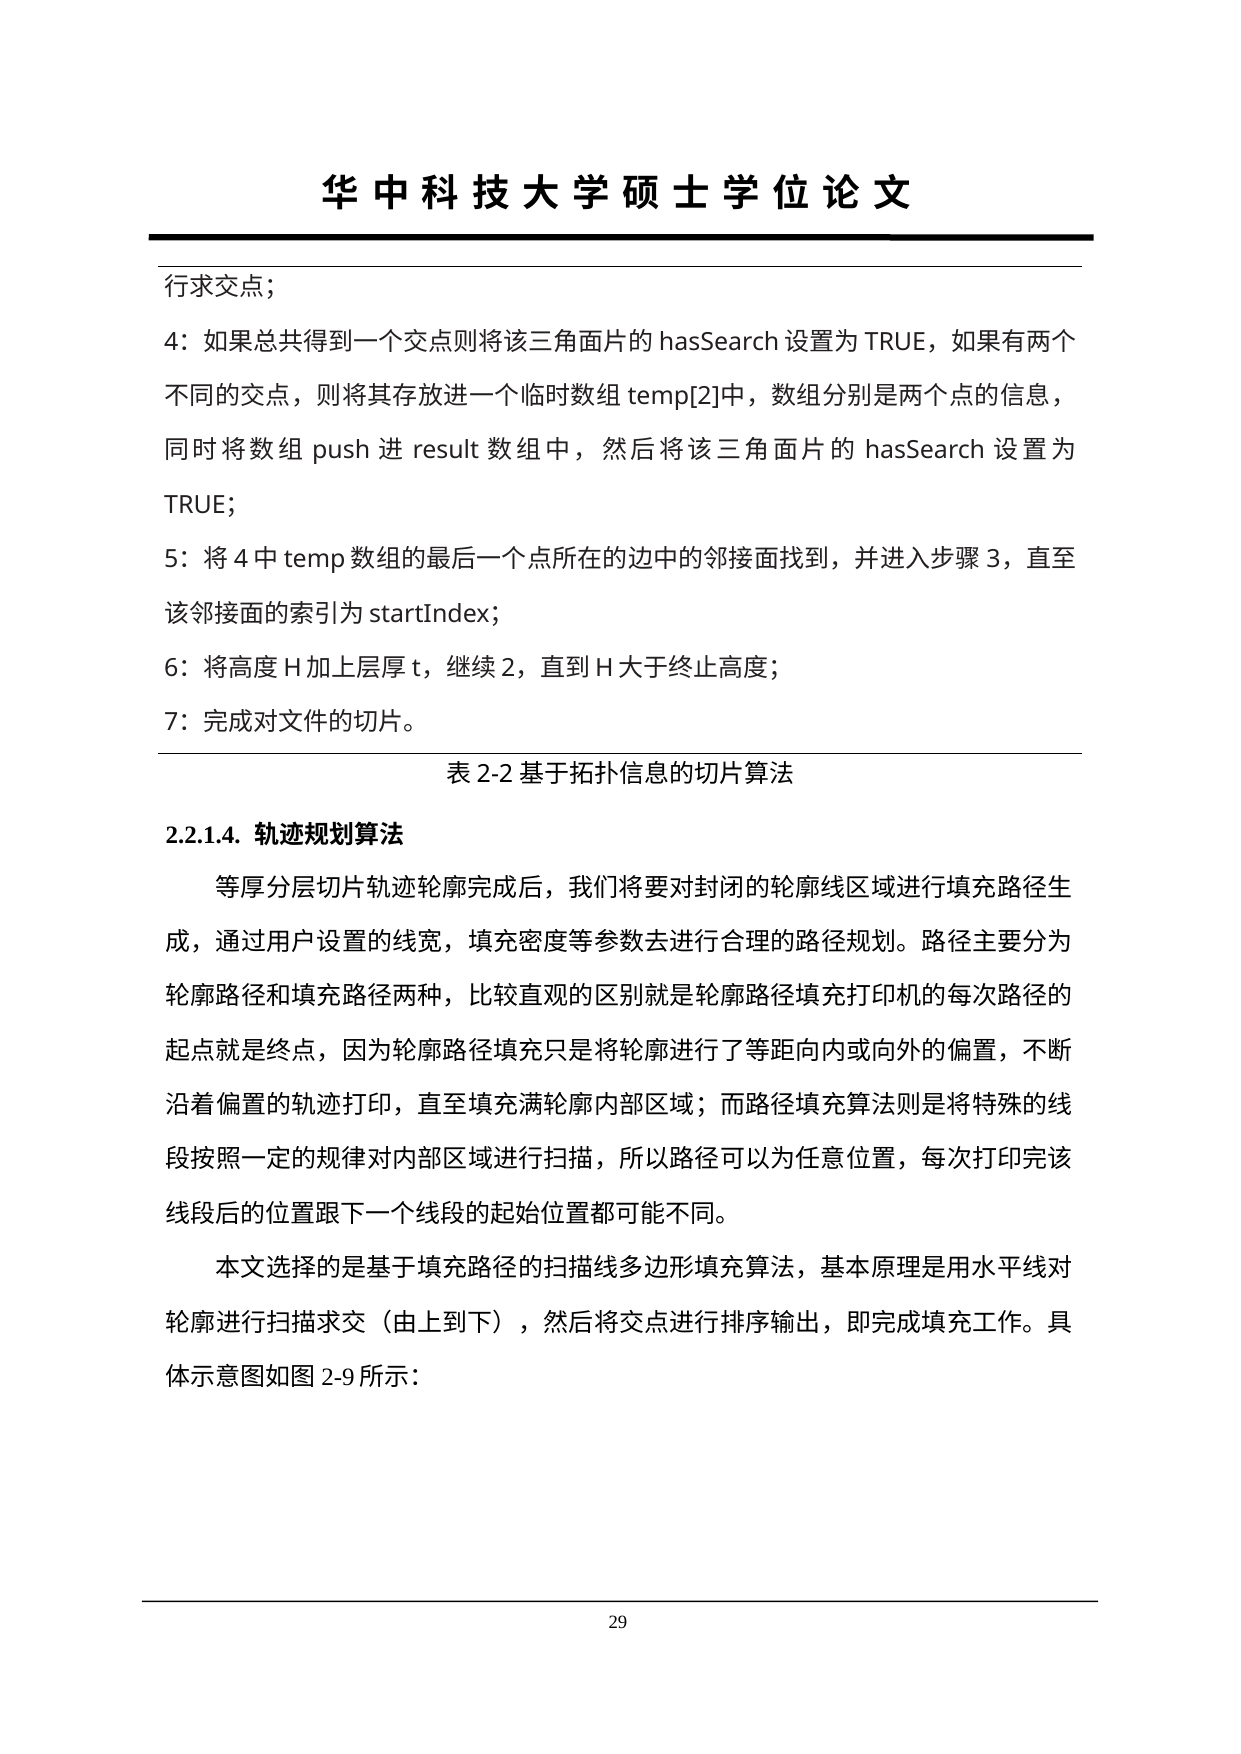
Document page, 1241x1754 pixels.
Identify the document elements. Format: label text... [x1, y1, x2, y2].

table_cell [158, 267, 1082, 752]
subtitle 轨迹规划算法 [165, 814, 1075, 850]
text 表 2-2 基于拓扑信息的切片算法 [165, 754, 1075, 790]
text 等厚分层切片轨迹轮廓完成后，我们将要对封闭的轮廓线区域进行填充路径生成，通过用户设置的线宽，填充密度等参数去进行合理的路径规划。路径主要分为轮廓路径和填充路径两种，比较直观的区别就是轮廓路径填充打印机的每次路径的起点就是终点，因为轮廓路径填充只是将轮廓进行了等距向内或向外的偏置，不断沿着偏置的轨迹打印，直至填充满轮廓内部区域；而路径填充算法则是将特殊的线段按照一定的规律对内部区域进行扫描，所以路径可以为任意位置，每次打印完该线段后的位置跟下一个线段的起始位置都可能不同。 [165, 867, 1075, 1229]
